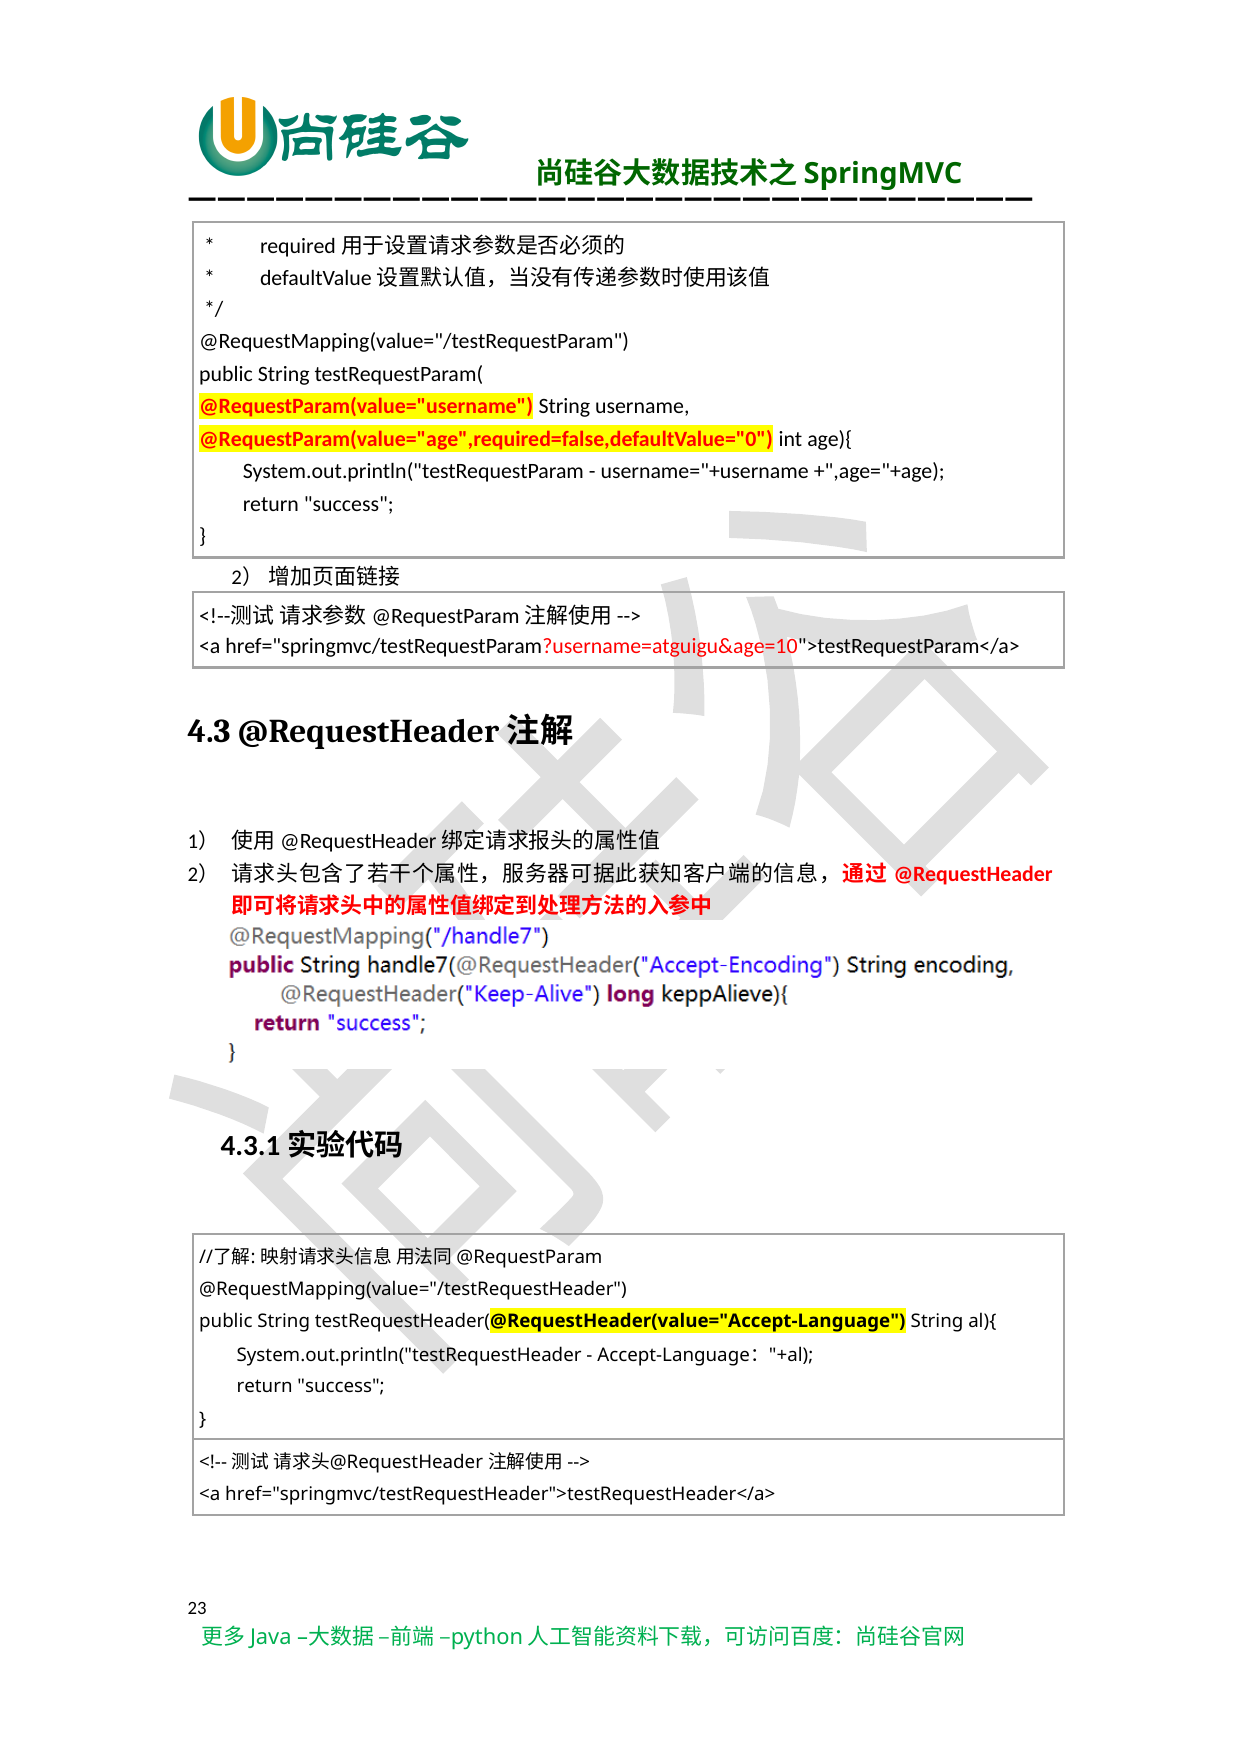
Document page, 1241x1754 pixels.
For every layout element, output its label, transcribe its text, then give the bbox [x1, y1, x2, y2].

picture [187, 88, 476, 184]
list 增加页面链接 [231, 559, 1053, 591]
table_header <!--测试 请求参数 @RequestParam 注解使用 --> <a href="springmvc/testRequestParam?username=atguigu&age=10">testRequestParam</a> [194, 593, 1063, 666]
list 使用 @RequestHeader 绑定请求报头的属性值 [187, 823, 1053, 855]
subtitle 4.3 @RequestHeader 注解 [187, 696, 1053, 761]
table_header //了解: 映射请求头信息 用法同 @RequestParam @RequestMapping(value="/testRequestHeader") public String testRequestHeader(@RequestHeader(value="Accept-Language") String al){ System.out.println("testRequestHeader - Accept-Language："+al); return "success"; } [194, 1235, 1063, 1438]
list 请求头包含了若干个属性，服务器可据此获知客户端的信息，通过 @RequestHeader 即可将请求头中的属性值绑定到处理方法的入参中 [187, 855, 1053, 920]
subtitle 4.3.1 实验代码 [187, 1110, 1053, 1175]
picture [220, 920, 1018, 1069]
table_cell <!-- 测试 请求头@RequestHeader 注解使用 --> <a href="springmvc/testRequestHeader">testRequestHeader</a> [194, 1440, 1063, 1514]
